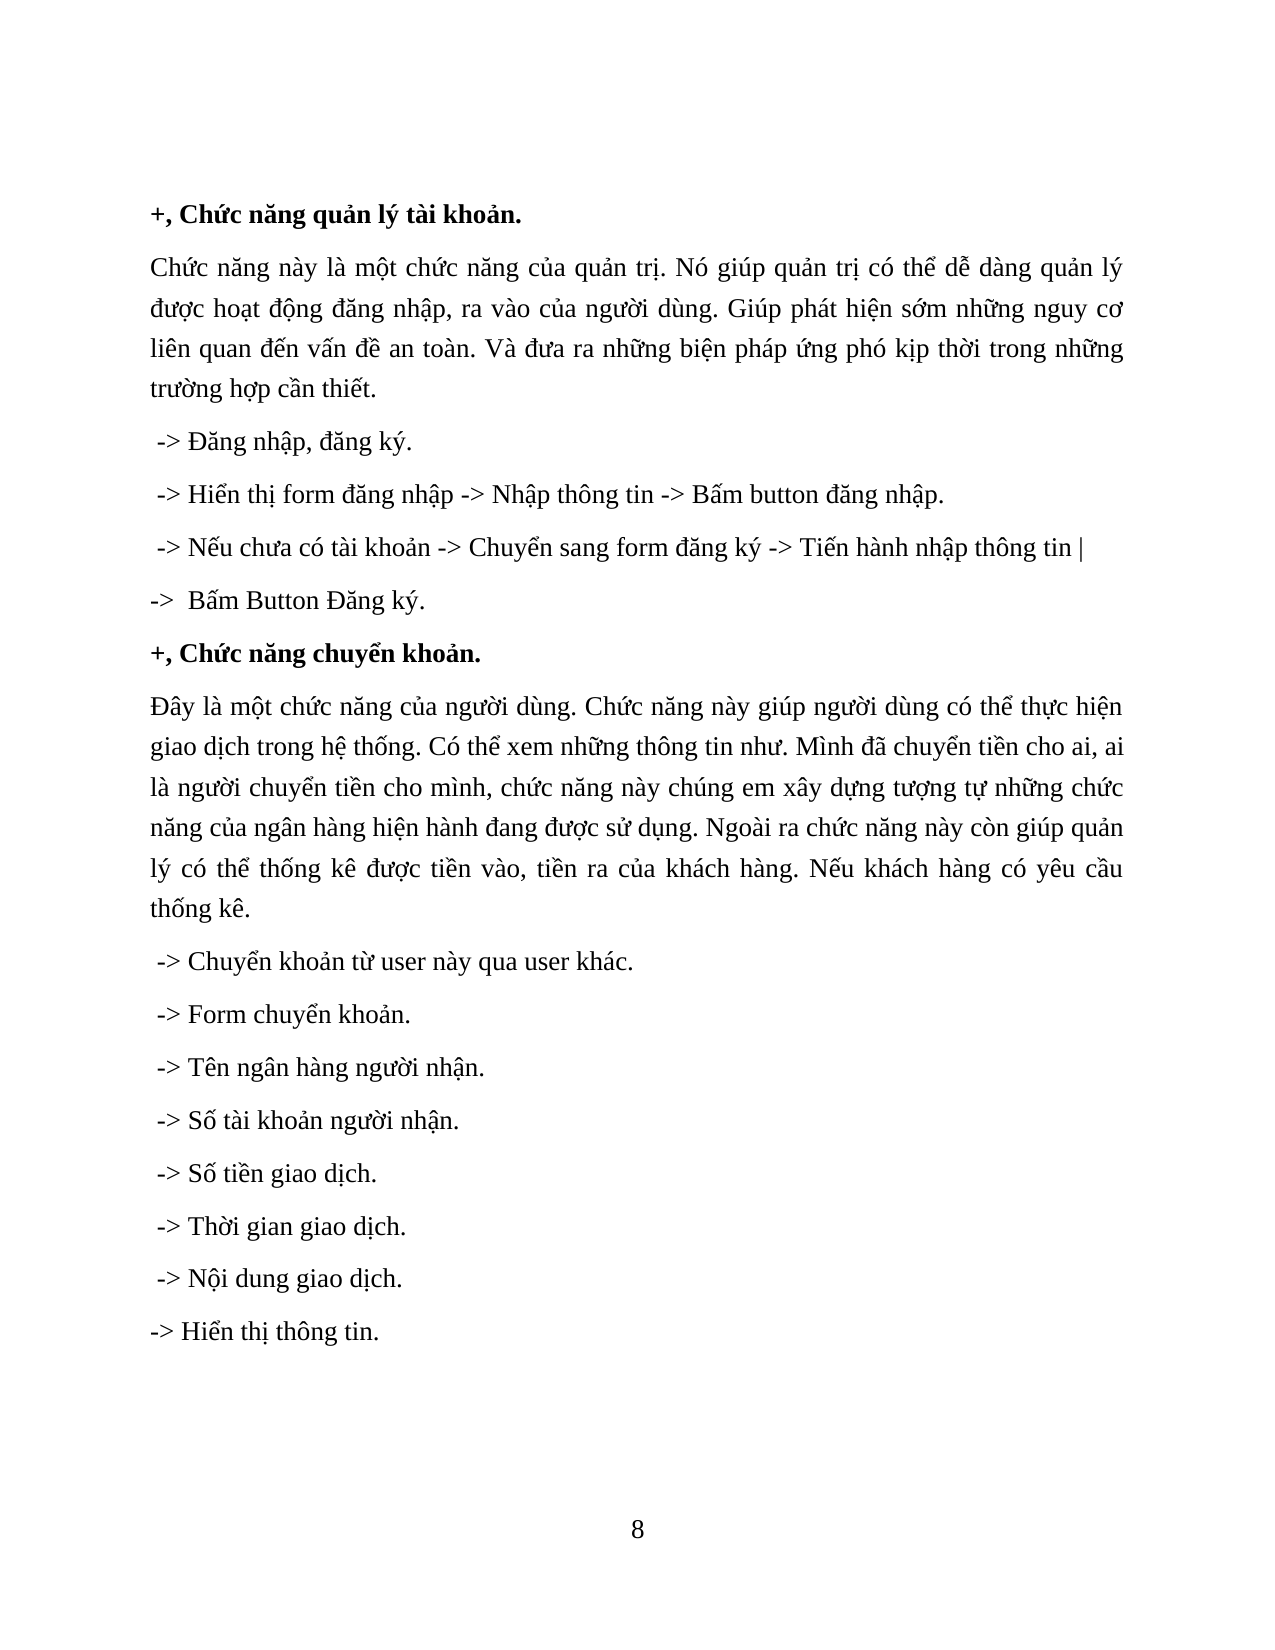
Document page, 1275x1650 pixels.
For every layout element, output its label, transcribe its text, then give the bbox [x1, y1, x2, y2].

text -> Nếu chưa có tài khoản -> Chuyển sang form đăng ký -> Tiến hành nhập thông tin | [150, 531, 1125, 562]
text -> Hiển thị form đăng nhập -> Nhập thông tin -> Bấm button đăng nhập. [150, 478, 1125, 509]
text +, Chức năng quản lý tài khoản. [150, 198, 1125, 229]
text -> Nội dung giao dịch. [150, 1262, 1125, 1294]
text -> Số tiền giao dịch. [150, 1157, 1125, 1188]
text -> Đăng nhập, đăng ký. [150, 425, 1125, 457]
text -> Bấm Button Đăng ký. [150, 584, 1125, 615]
text -> Thời gian giao dịch. [150, 1209, 1125, 1241]
text -> Form chuyển khoản. [150, 998, 1125, 1029]
text +, Chức năng chuyển khoản. [150, 637, 1125, 668]
text Chức năng này là một chức năng của quản trị. Nó giúp quản trị có thể dễ dàng quản lý được hoạt động đăng nhập, ra vào của người dùng. Giúp phát hiện sớm những nguy cơ liên quan đến vấn đề an toàn. Và đưa ra những biện pháp ứng phó kịp thời trong những trường hợp cần thiết. [150, 251, 1125, 404]
text -> Hiển thị thông tin. [150, 1315, 1125, 1347]
text -> Tên ngân hàng người nhận. [150, 1051, 1125, 1082]
text -> Chuyển khoản từ user này qua user khác. [150, 945, 1125, 976]
text Đây là một chức năng của người dùng. Chức năng này giúp người dùng có thể thực hiện giao dịch trong hệ thống. Có thể xem những thông tin như. Mình đã chuyển tiền cho ai, ai là người chuyển tiền cho mình, chức năng này chúng em xây dựng tượng tự những chức năng của ngân hàng hiện hành đang được sử dụng. Ngoài ra chức năng này còn giúp quản lý có thể thống kê được tiền vào, tiền ra của khách hàng. Nếu khách hàng có yêu cầu thống kê. [150, 690, 1125, 923]
text -> Số tài khoản người nhận. [150, 1104, 1125, 1135]
